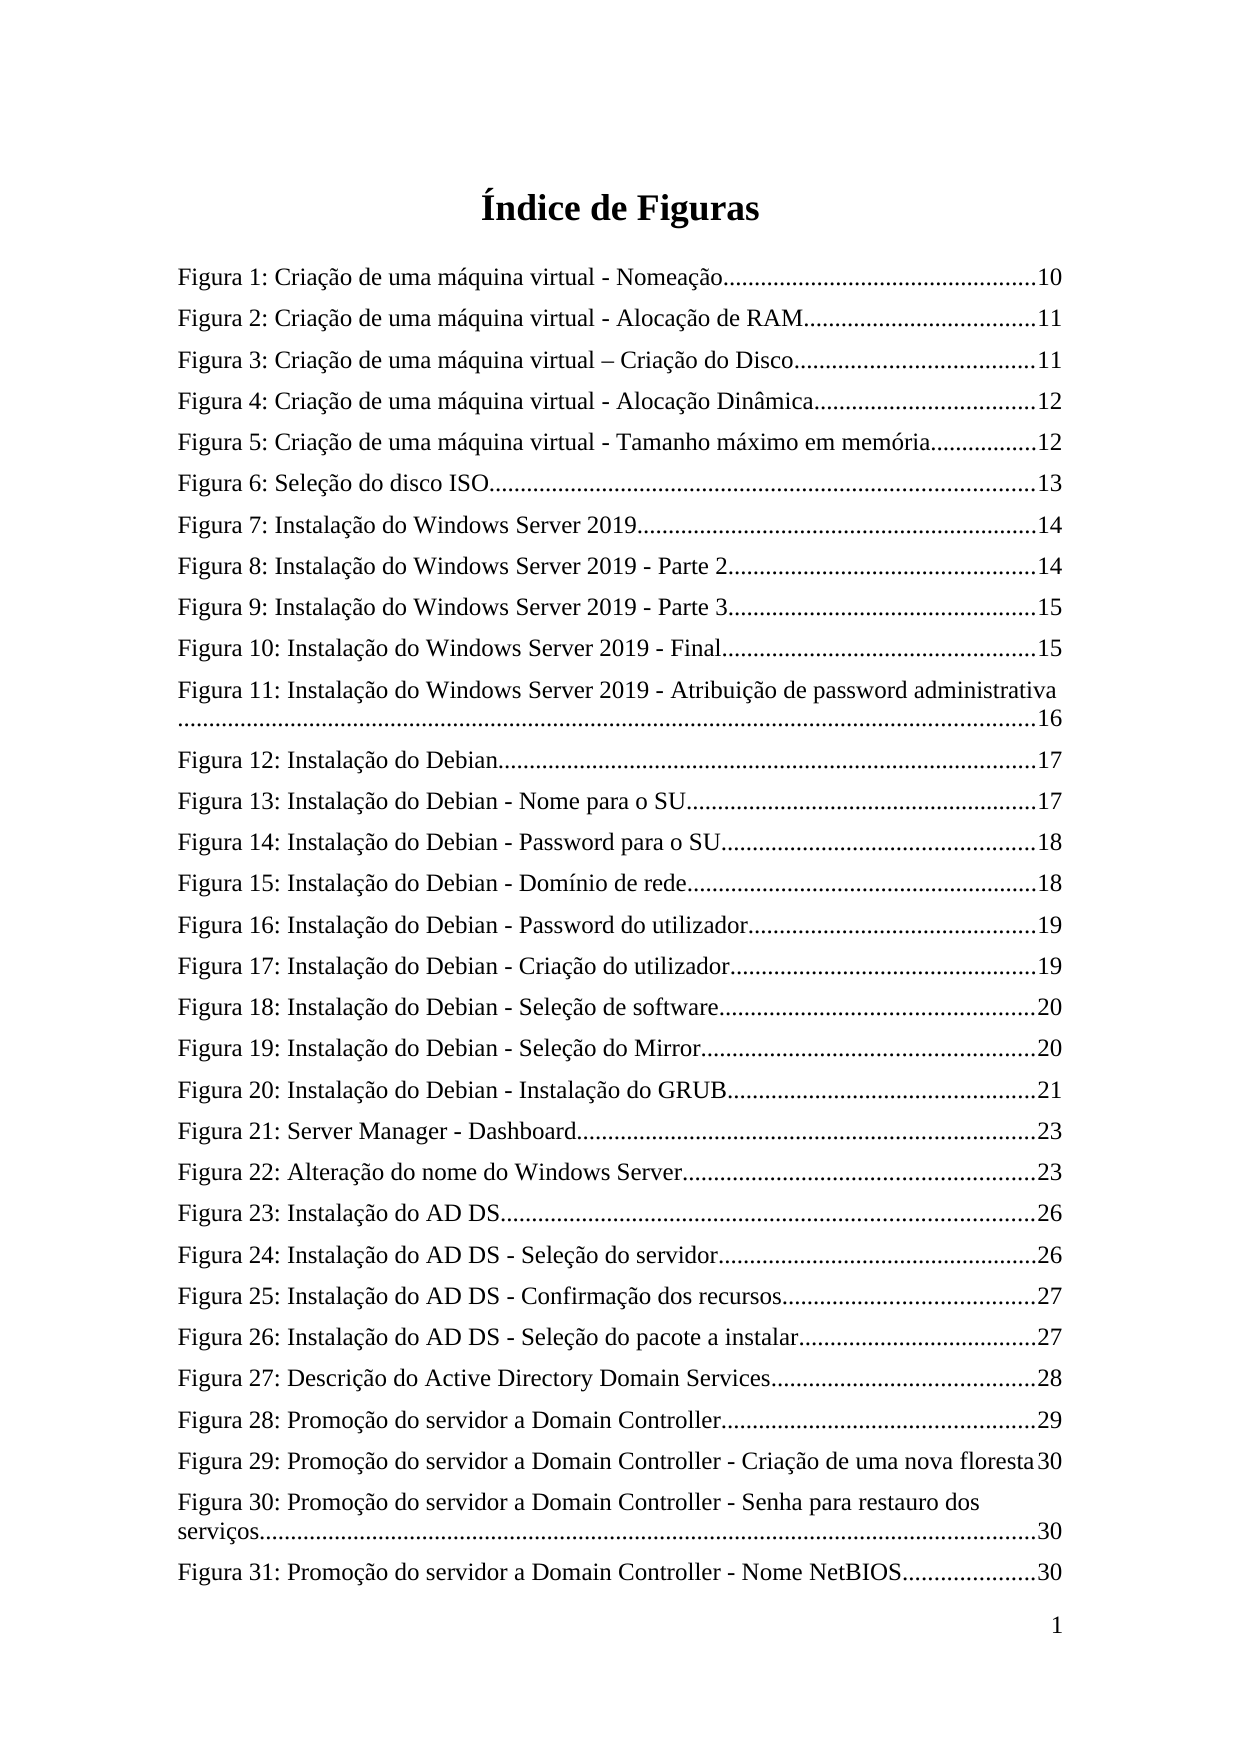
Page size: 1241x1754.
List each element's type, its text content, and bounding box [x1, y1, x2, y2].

text Figura 6: Seleção do disco ISO 13 [177, 468, 1063, 497]
text Figura 1: Criação de uma máquina virtual - Nomeação 10 [177, 262, 1063, 291]
text Figura 8: Instalação do Windows Server 2019 - Parte 2 14 [177, 551, 1063, 580]
text Figura 29: Promoção do servidor a Domain Controller - Criação de uma nova floresta 30 [177, 1446, 1063, 1475]
subtitle Índice de Figuras [177, 185, 1063, 228]
text Figura 25: Instalação do AD DS - Confirmação dos recursos 27 [177, 1281, 1063, 1310]
text Figura 3: Criação de uma máquina virtual – Criação do Disco 11 [177, 345, 1063, 373]
text Figura 12: Instalação do Debian 17 [177, 745, 1063, 773]
text Figura 28: Promoção do servidor a Domain Controller 29 [177, 1405, 1063, 1433]
text Figura 27: Descrição do Active Directory Domain Services 28 [177, 1363, 1063, 1392]
text Figura 22: Alteração do nome do Windows Server 23 [177, 1157, 1063, 1186]
text Figura 21: Server Manager - Dashboard 23 [177, 1116, 1063, 1145]
text Figura 14: Instalação do Debian - Password para o SU 18 [177, 827, 1063, 856]
text Figura 7: Instalação do Windows Server 2019 14 [177, 510, 1063, 538]
text Figura 5: Criação de uma máquina virtual - Tamanho máximo em memória 12 [177, 427, 1063, 456]
text Figura 26: Instalação do AD DS - Seleção do pacote a instalar 27 [177, 1322, 1063, 1351]
text Figura 13: Instalação do Debian - Nome para o SU 17 [177, 786, 1063, 815]
text Figura 20: Instalação do Debian - Instalação do GRUB 21 [177, 1075, 1063, 1103]
text Figura 15: Instalação do Debian - Domínio de rede 18 [177, 868, 1063, 897]
text Figura 31: Promoção do servidor a Domain Controller - Nome NetBIOS 30 [177, 1557, 1063, 1586]
text Figura 17: Instalação do Debian - Criação do utilizador 19 [177, 951, 1063, 980]
text Figura 19: Instalação do Debian - Seleção do Mirror 20 [177, 1033, 1063, 1062]
text Figura 23: Instalação do AD DS 26 [177, 1198, 1063, 1227]
text Figura 2: Criação de uma máquina virtual - Alocação de RAM 11 [177, 303, 1063, 332]
text Figura 9: Instalação do Windows Server 2019 - Parte 3 15 [177, 592, 1063, 621]
text Figura 18: Instalação do Debian - Seleção de software 20 [177, 992, 1063, 1021]
text Figura 16: Instalação do Debian - Password do utilizador 19 [177, 910, 1063, 938]
text Figura 24: Instalação do AD DS - Seleção do servidor 26 [177, 1240, 1063, 1268]
text Figura 4: Criação de uma máquina virtual - Alocação Dinâmica 12 [177, 386, 1063, 415]
text Figura 10: Instalação do Windows Server 2019 - Final 15 [177, 633, 1063, 662]
text Figura 11: Instalação do Windows Server 2019 - Atribuição de password administrativa 16 [177, 675, 1063, 732]
text Figura 30: Promoção do servidor a Domain Controller - Senha para restauro dos serviços 30 [177, 1487, 1063, 1545]
